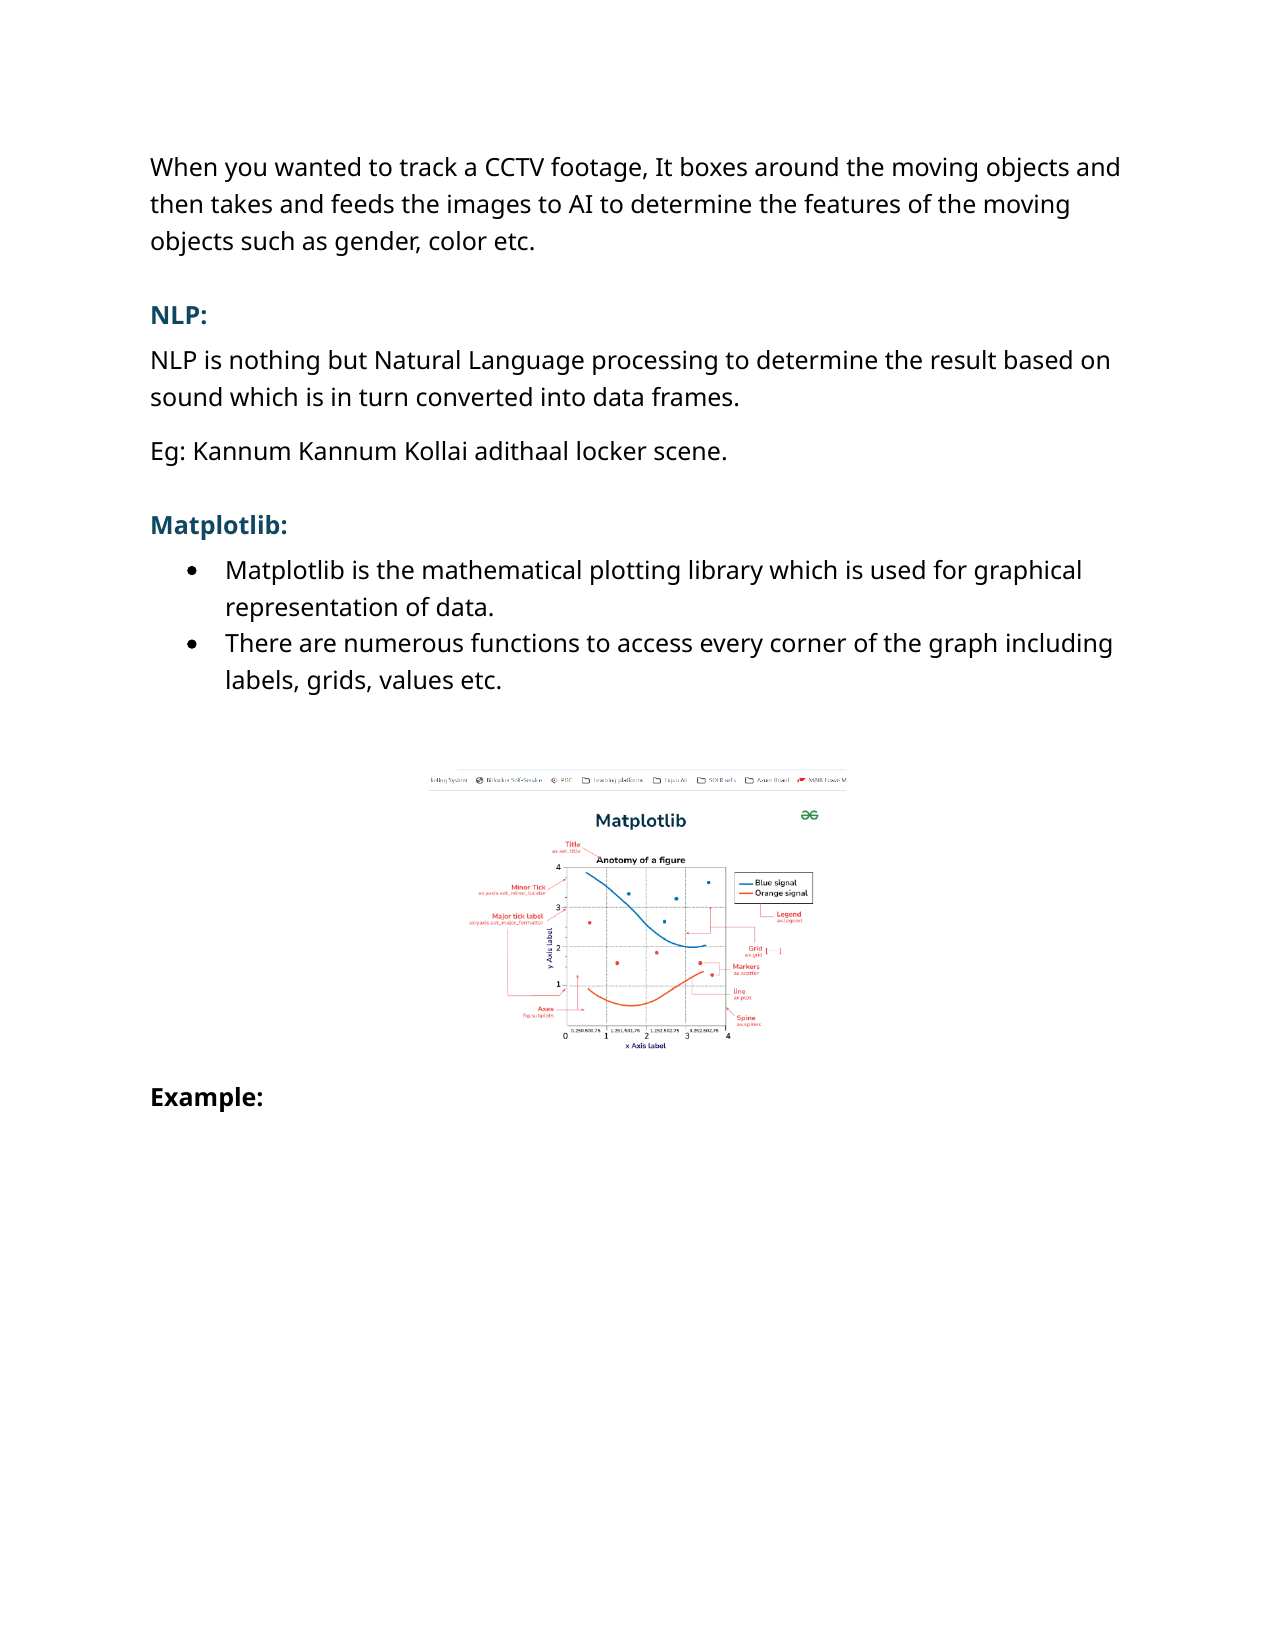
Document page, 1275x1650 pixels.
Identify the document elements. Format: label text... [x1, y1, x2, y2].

subtitle NLP: [150, 298, 1125, 332]
text When you wanted to track a CCTV footage, It boxes around the moving objects and then takes and feeds the images to AI to determine the features of the moving objects such as gender, color etc. [150, 150, 1125, 258]
picture [428, 769, 847, 1061]
text Eg: Kannum Kannum Kollai adithaal locker scene. [150, 433, 1125, 467]
text Example: [150, 1080, 1125, 1114]
list There are numerous functions to access every corner of the graph including labels, grids, values etc. [187, 626, 1125, 697]
subtitle Matplotlib: [150, 507, 1125, 541]
list Matplotlib is the mathematical plotting library which is used for graphical representation of data. [187, 552, 1125, 623]
text NLP is nothing but Natural Language processing to determine the result based on sound which is in turn converted into data frames. [150, 343, 1125, 414]
